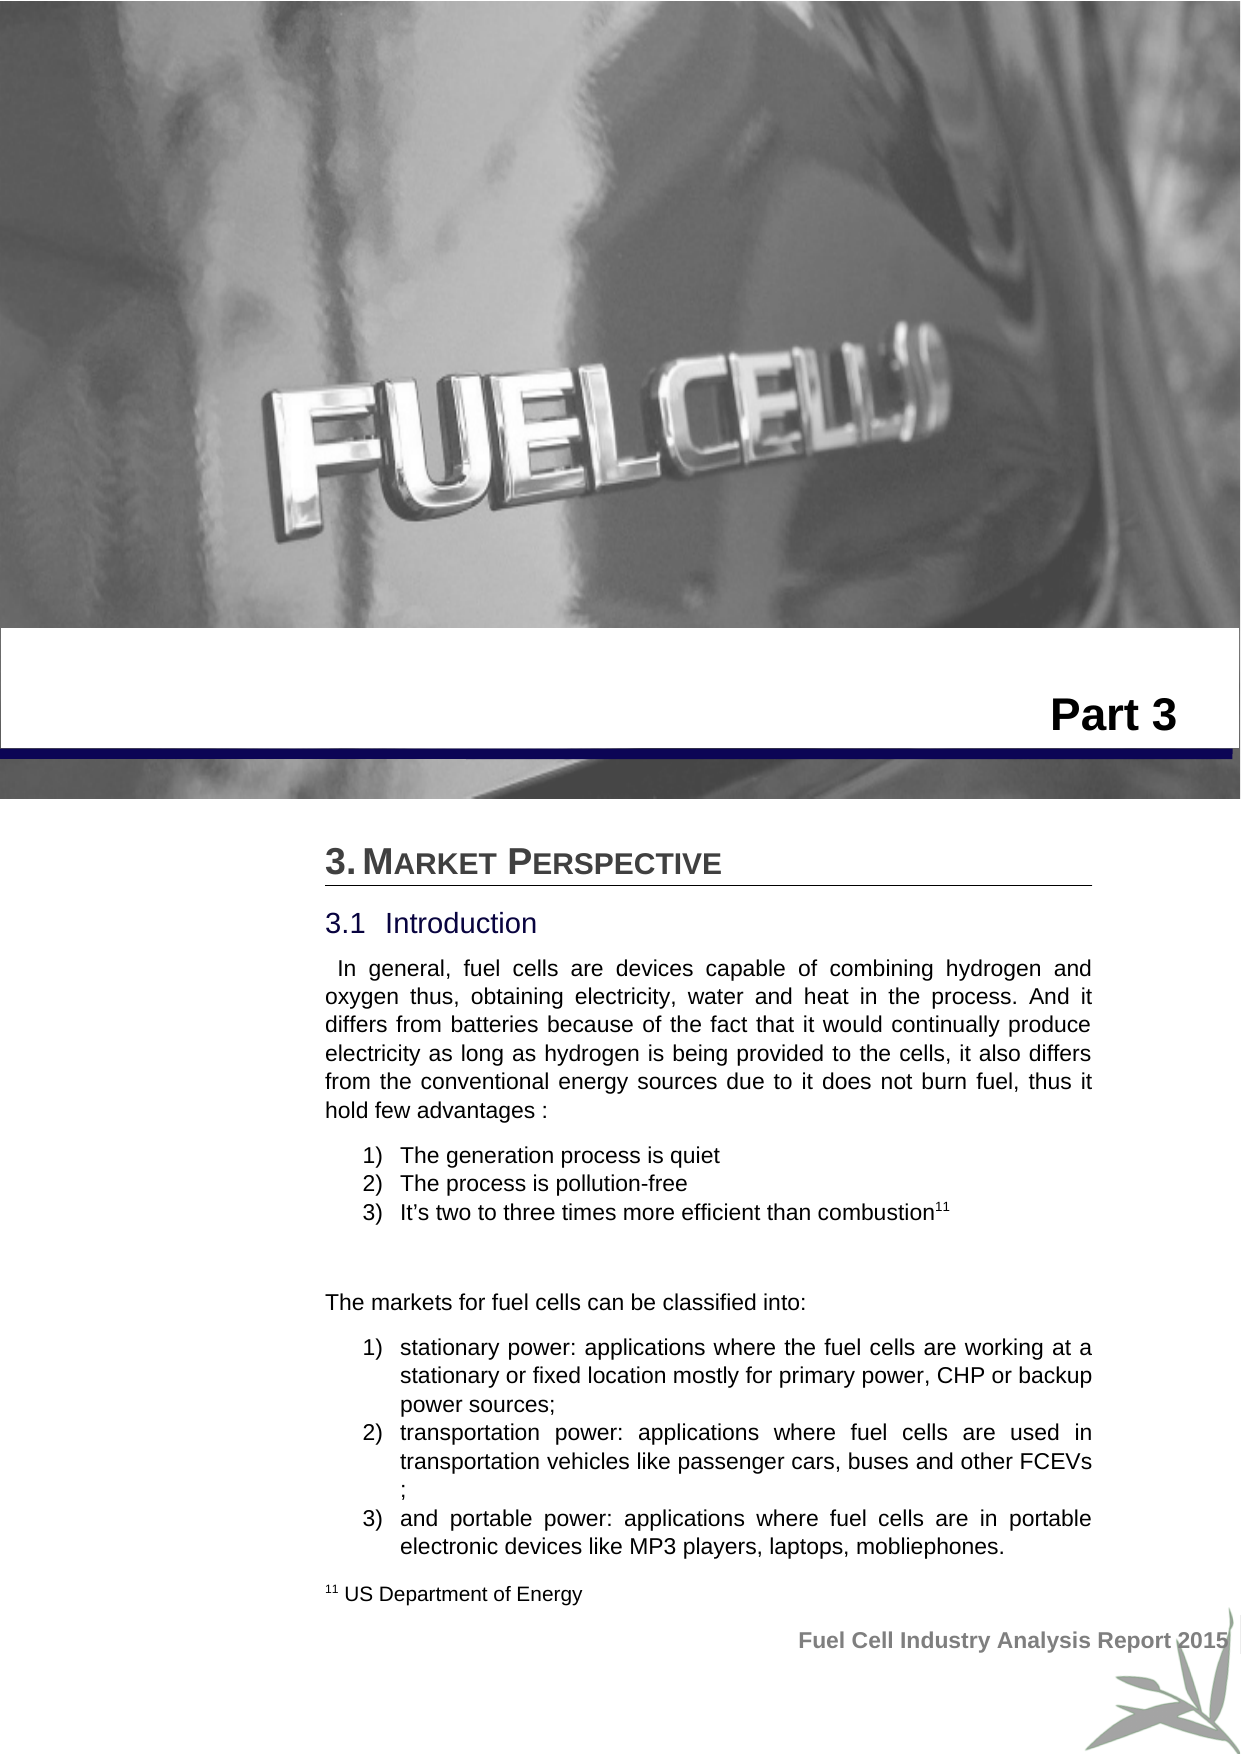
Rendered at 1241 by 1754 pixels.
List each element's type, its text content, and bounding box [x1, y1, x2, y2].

list and portable power: applications where fuel cells are in portable electronic devices like MP3 players, laptops, mobliephones. [362, 1504, 1092, 1559]
list transportation power: applications where fuel cells are used in transportation vehicles like passenger cars, buses and other FCEVs ; [362, 1419, 1092, 1502]
subtitle Market Perspective [325, 176, 1092, 885]
list stationary power: applications where the fuel cells are working at a stationary or fixed location mostly for primary power, CHP or backup power sources; [362, 1334, 1092, 1417]
list The process is pollution-free [362, 1170, 1092, 1197]
text The markets for fuel cells can be classified into: [325, 1289, 1092, 1315]
list The generation process is quiet [362, 1142, 1092, 1168]
picture [1068, 1607, 1241, 1754]
subtitle Introduction [325, 906, 1092, 939]
list It’s two to three times more efficient than combustion [362, 1199, 1092, 1225]
text In general, fuel cells are devices capable of combining hydrogen and oxygen thus, obtaining electricity, water and heat in the process. And it differs from batteries because of the fact that it would continually produce electricity as long as hydrogen is being provided to the cells, it also differs from the conventional energy sources due to it does not burn fuel, thus it hold few advantages : [325, 954, 1092, 1123]
